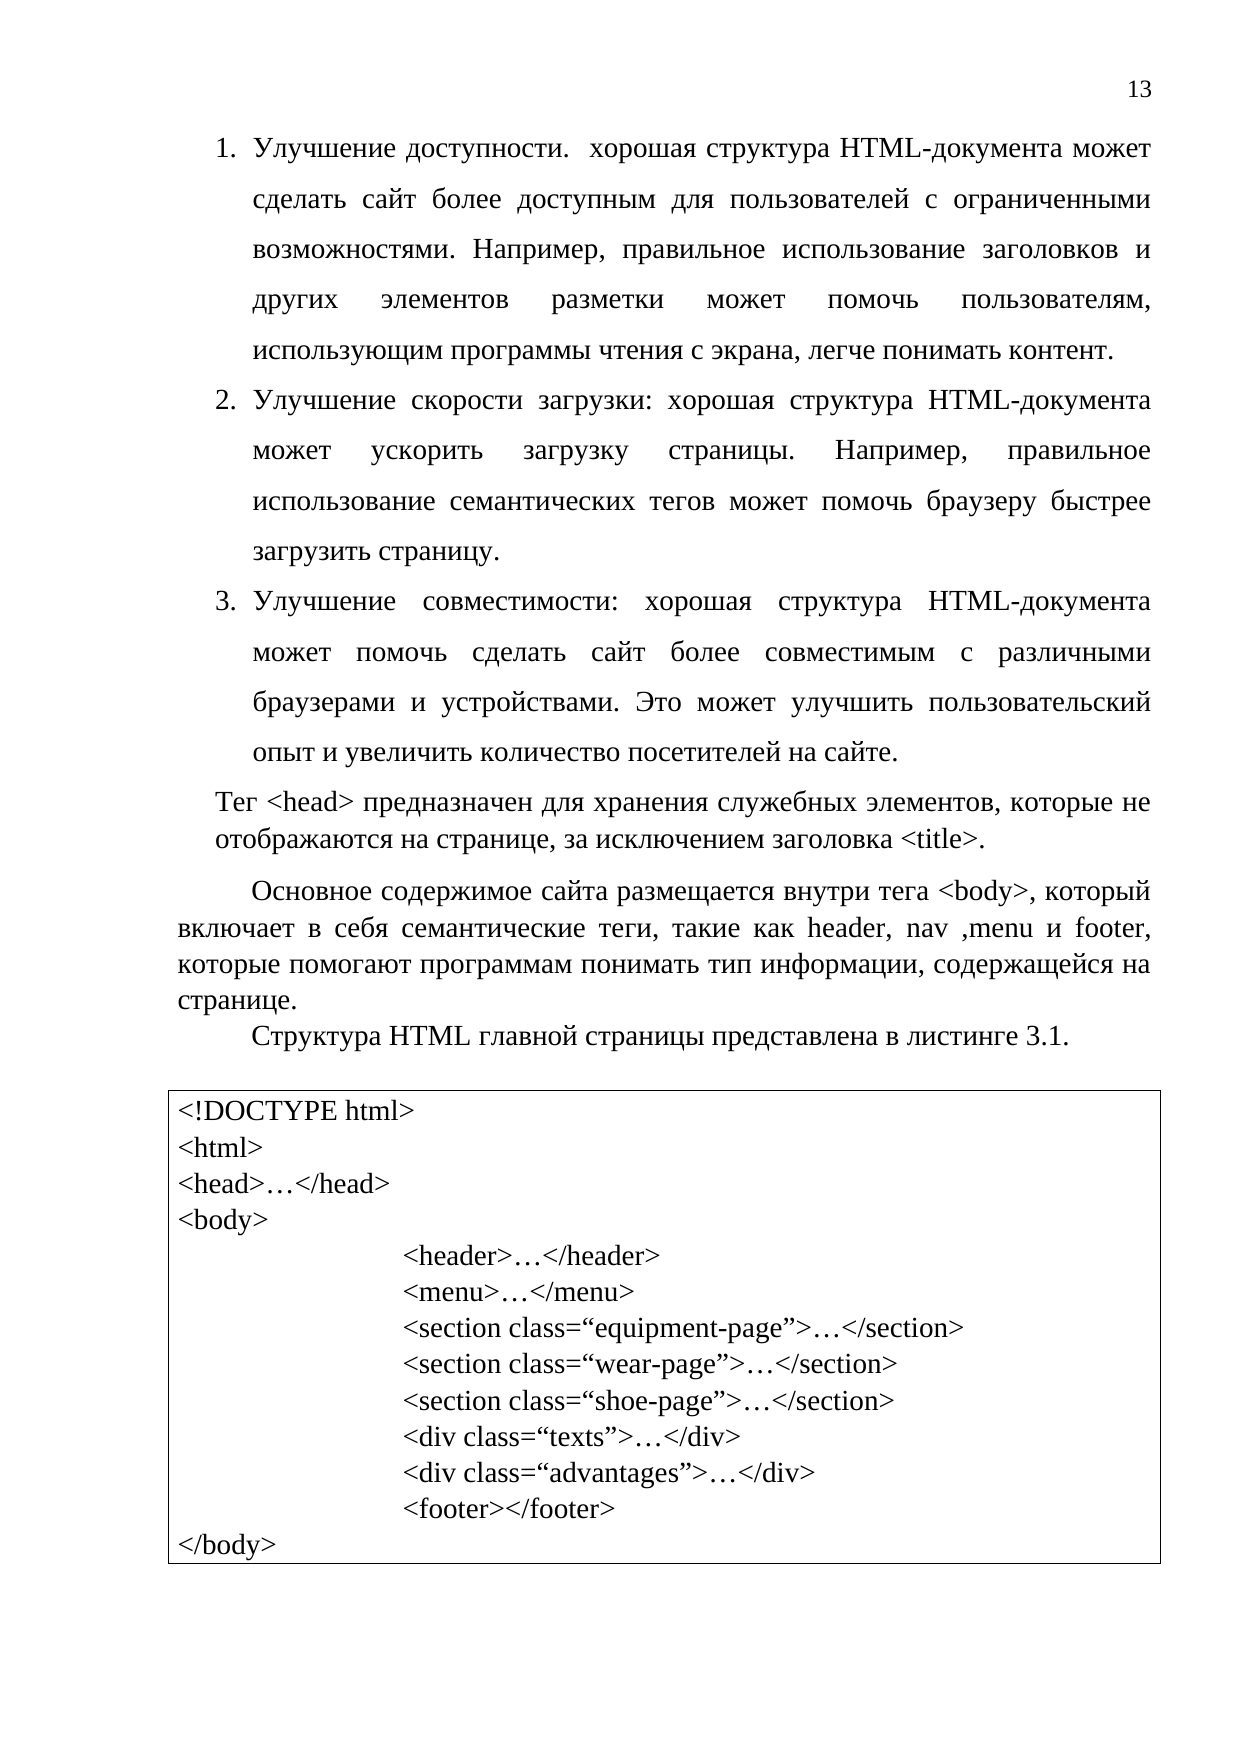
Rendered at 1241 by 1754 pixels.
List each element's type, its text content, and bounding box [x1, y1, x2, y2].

text <html> [169, 1127, 1160, 1163]
text </body> [169, 1524, 1160, 1563]
text <section class=“equipment-page”>…</section> [169, 1307, 1160, 1343]
text <footer></footer> [169, 1488, 1160, 1524]
text Структура HTML главной страницы представлена в листинге 3.1. [177, 1018, 1152, 1052]
text Тег <head> предназначен для хранения служебных элементов, которые не отображаются на странице, за исключением заголовка <title>. [215, 784, 1152, 854]
text <!DOCTYPE html> [169, 1091, 1160, 1127]
text <section class=“shoe-page”>…</section> [169, 1379, 1160, 1416]
text <menu>…</menu> [169, 1271, 1160, 1307]
text <body> [169, 1199, 1160, 1235]
text <section class=“wear-page”>…</section> [169, 1343, 1160, 1379]
text <div class=“advantages”>…</div> [169, 1452, 1160, 1488]
text <head>…</head> [169, 1163, 1160, 1199]
text Основное содержимое сайта размещается внутри тега <body>, который включает в себя семантические теги, такие как header, nav ,menu и footer, которые помогают программам понимать тип информации, содержащейся на странице. [177, 873, 1152, 1016]
text <header>…</header> [169, 1235, 1160, 1271]
list Улучшение скорости загрузки: хорошая структура HTML-документа может ускорить загрузку страницы. Например, правильное использование семантических тегов может помочь браузеру быстрее загрузить страницу. [215, 382, 1152, 567]
list Улучшение доступности. хорошая структура HTML-документа может сделать сайт более доступным для пользователей с ограниченными возможностями. Например, правильное использование заголовков и других элементов разметки может помочь пользователям, использующим программы чтения с экрана, легче понимать контент. [215, 131, 1152, 365]
list Улучшение совместимости: хорошая структура HTML-документа может помочь сделать сайт более совместимым с различными браузерами и устройствами. Это может улучшить пользовательский опыт и увеличить количество посетителей на сайте. [215, 583, 1152, 768]
text <div class=“texts”>…</div> [169, 1416, 1160, 1452]
